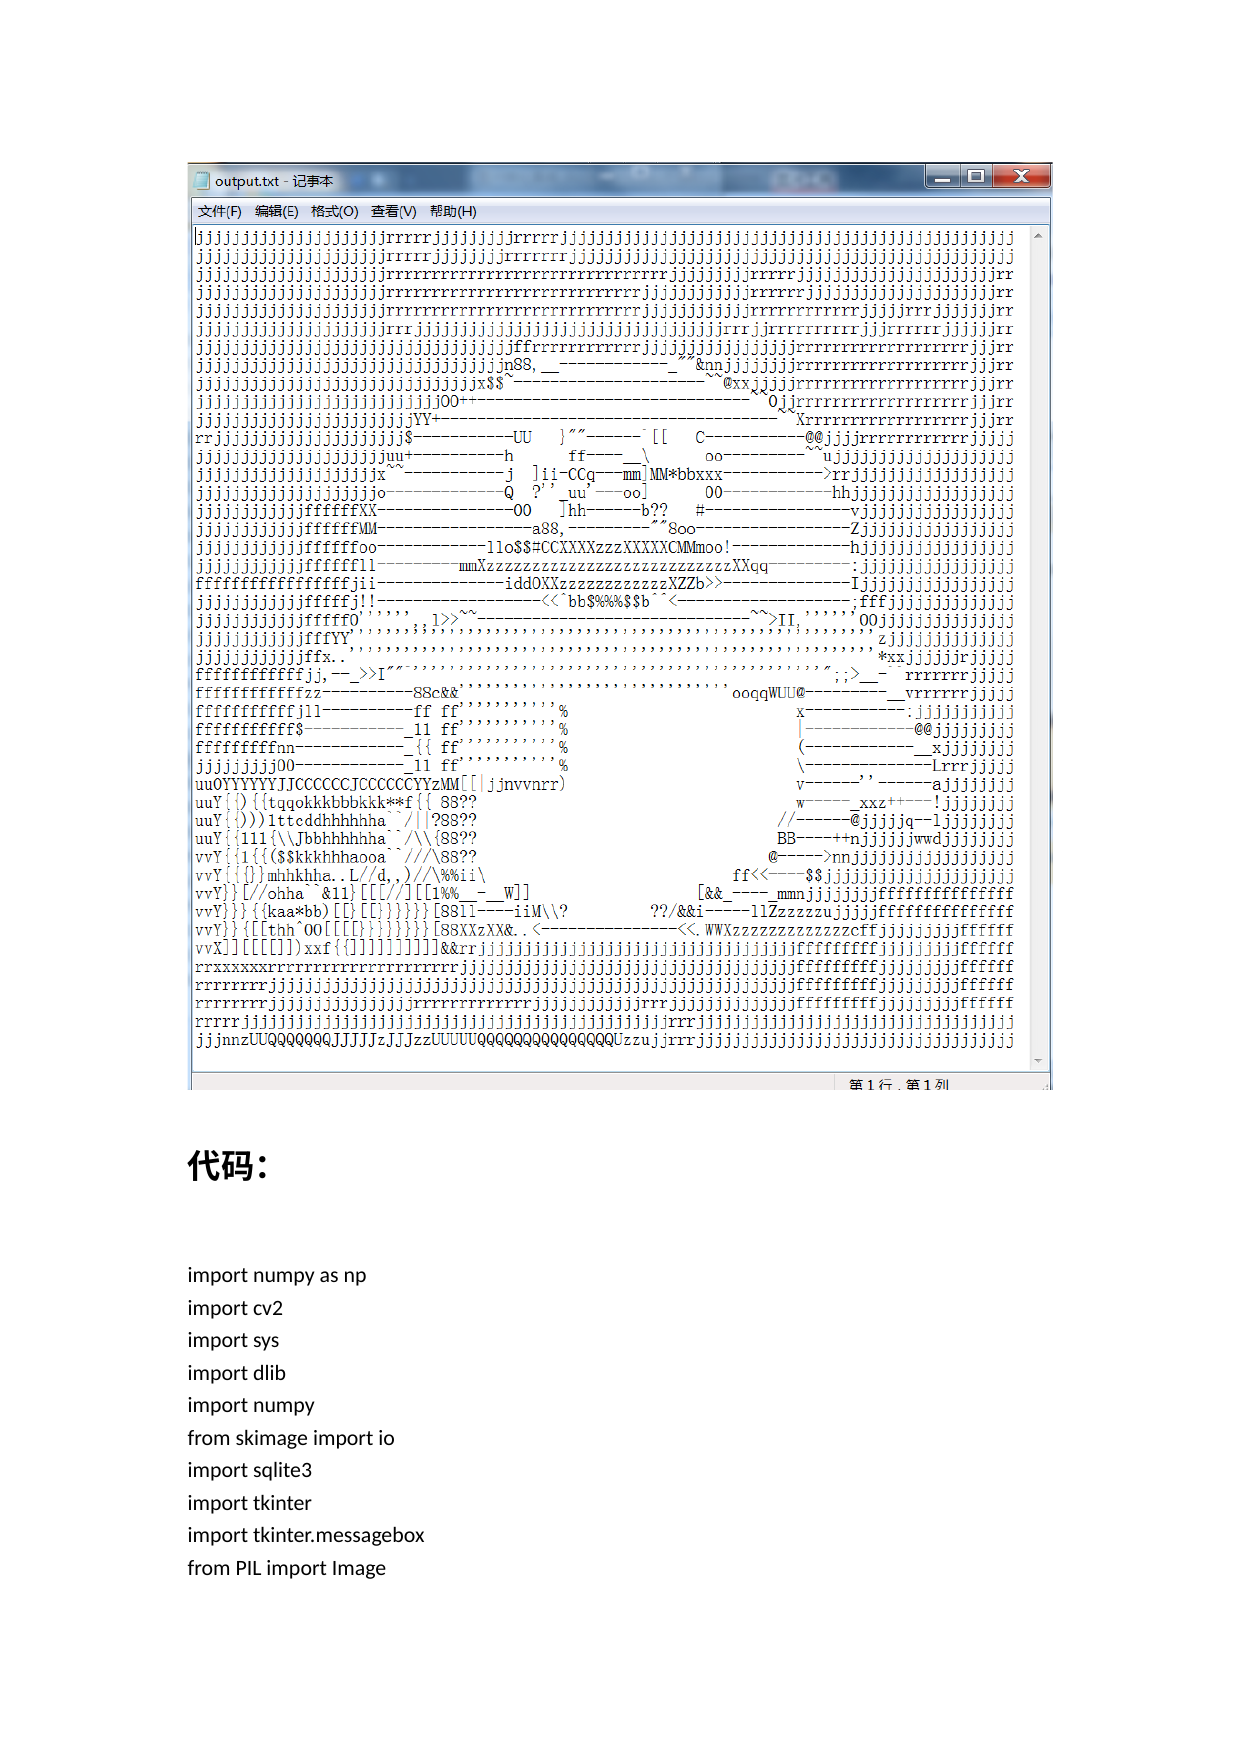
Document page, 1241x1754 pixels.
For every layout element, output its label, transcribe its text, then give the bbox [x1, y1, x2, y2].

subtitle 代码： [187, 1132, 1053, 1197]
text from skimage import io [187, 1421, 1053, 1454]
text import numpy as np [187, 1259, 1053, 1291]
text import numpy [187, 1389, 1053, 1421]
picture [187, 162, 1053, 1090]
text import sqlite3 [187, 1454, 1053, 1486]
text import dlib [187, 1356, 1053, 1389]
text import cv2 [187, 1291, 1053, 1324]
text import tkinter [187, 1486, 1053, 1519]
text from PIL import Image [187, 1551, 1053, 1584]
text import sys [187, 1324, 1053, 1356]
text import tkinter.messagebox [187, 1519, 1053, 1551]
